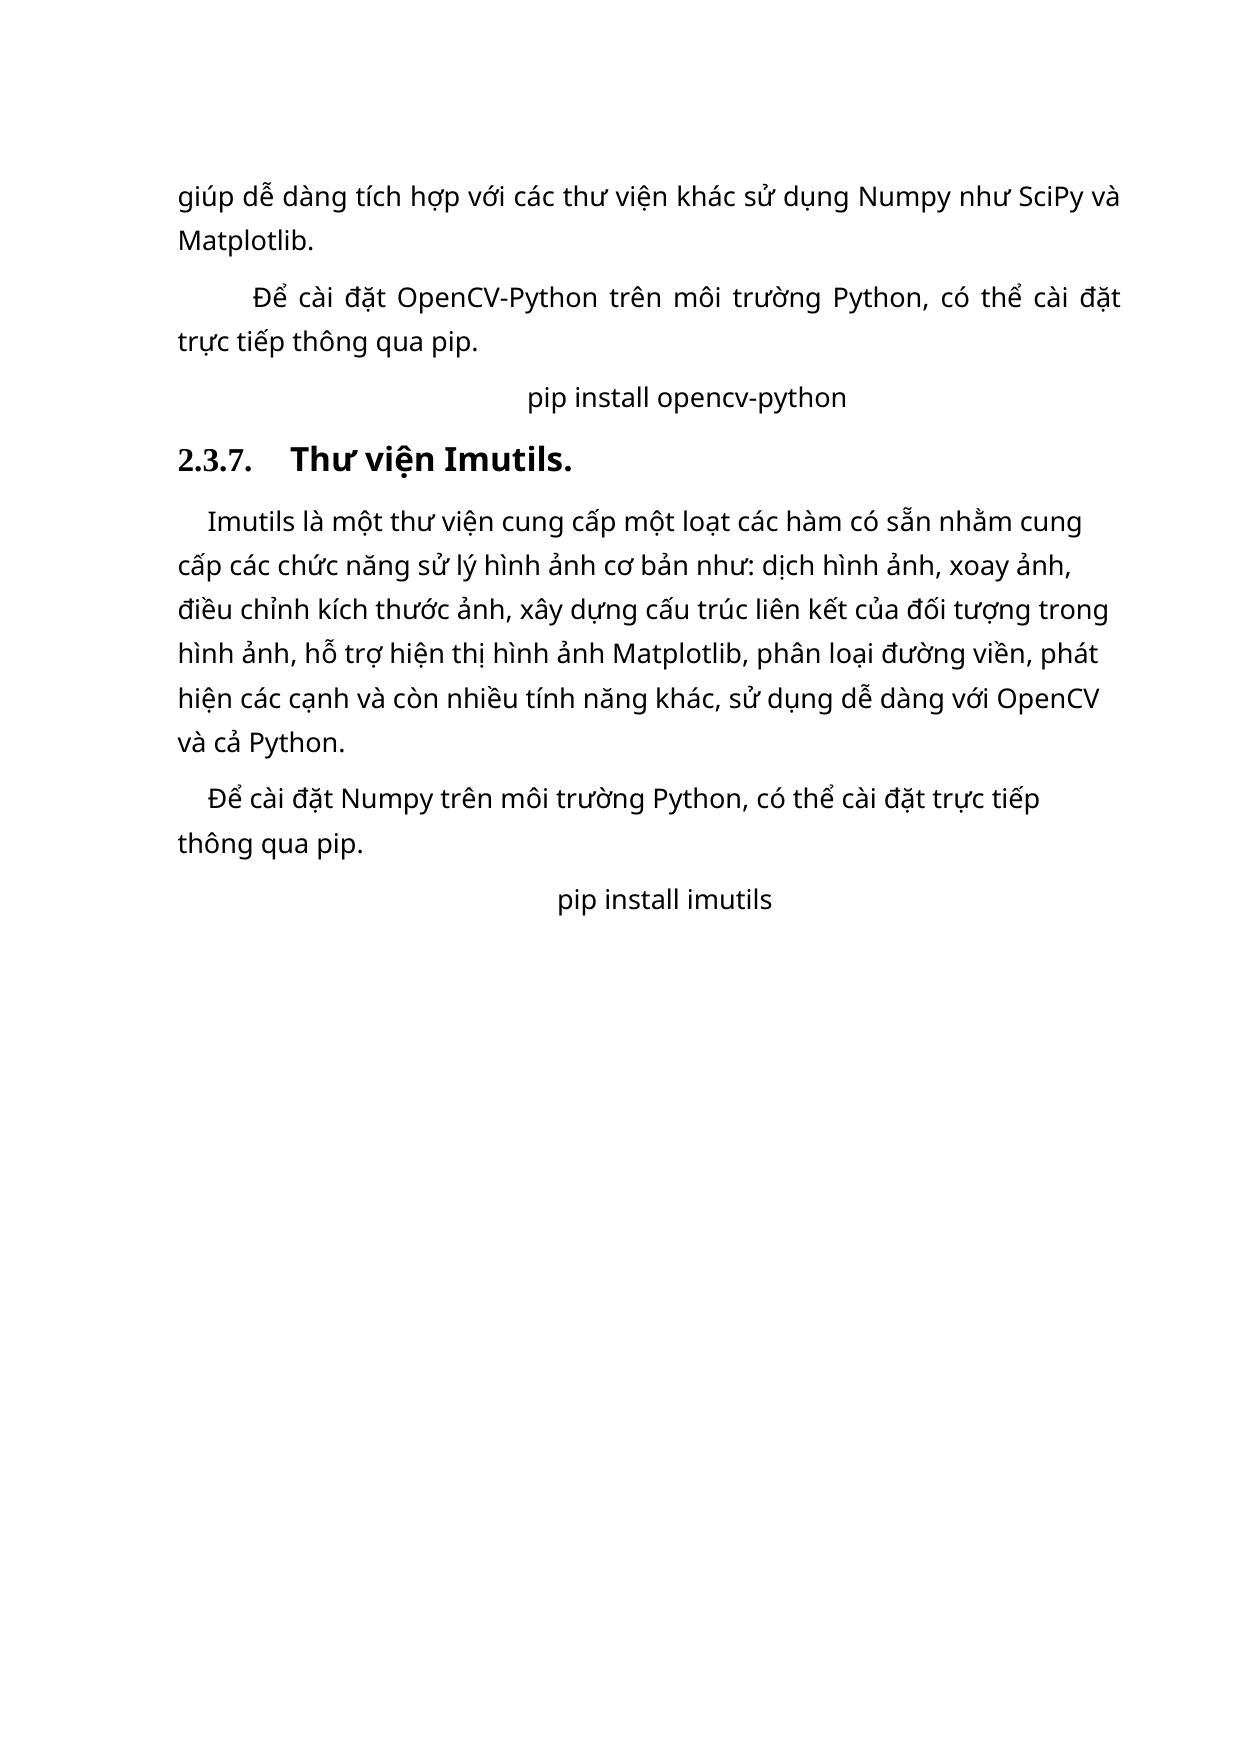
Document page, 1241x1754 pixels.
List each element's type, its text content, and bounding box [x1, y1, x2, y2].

text pip install opencv-python [177, 379, 1122, 416]
text Để cài đặt OpenCV-Python trên môi trường Python, có thể cài đặt trực tiếp thông qua pip. [177, 278, 1122, 359]
text Để cài đặt Numpy trên môi trường Python, có thể cài đặt trực tiếp thông qua pip. [177, 780, 1122, 861]
text pip install imutils [177, 881, 1122, 918]
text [177, 177, 1122, 258]
text Imutils là một thư viện cung cấp một loạt các hàm có sẵn nhằm cung cấp các chức năng sử lý hình ảnh cơ bản như: dịch hình ảnh, xoay ảnh, điều chỉnh kích thước ảnh, xây dựng cấu trúc liên kết của đối tượng trong hình ảnh, hỗ trợ hiện thị hình ảnh Matplotlib, phân loại đường viền, phát hiện các cạnh và còn nhiều tính năng khác, sử dụng dễ dàng với OpenCV và cả Python. [177, 502, 1122, 760]
subtitle Thư viện Imutils. [177, 436, 1122, 481]
